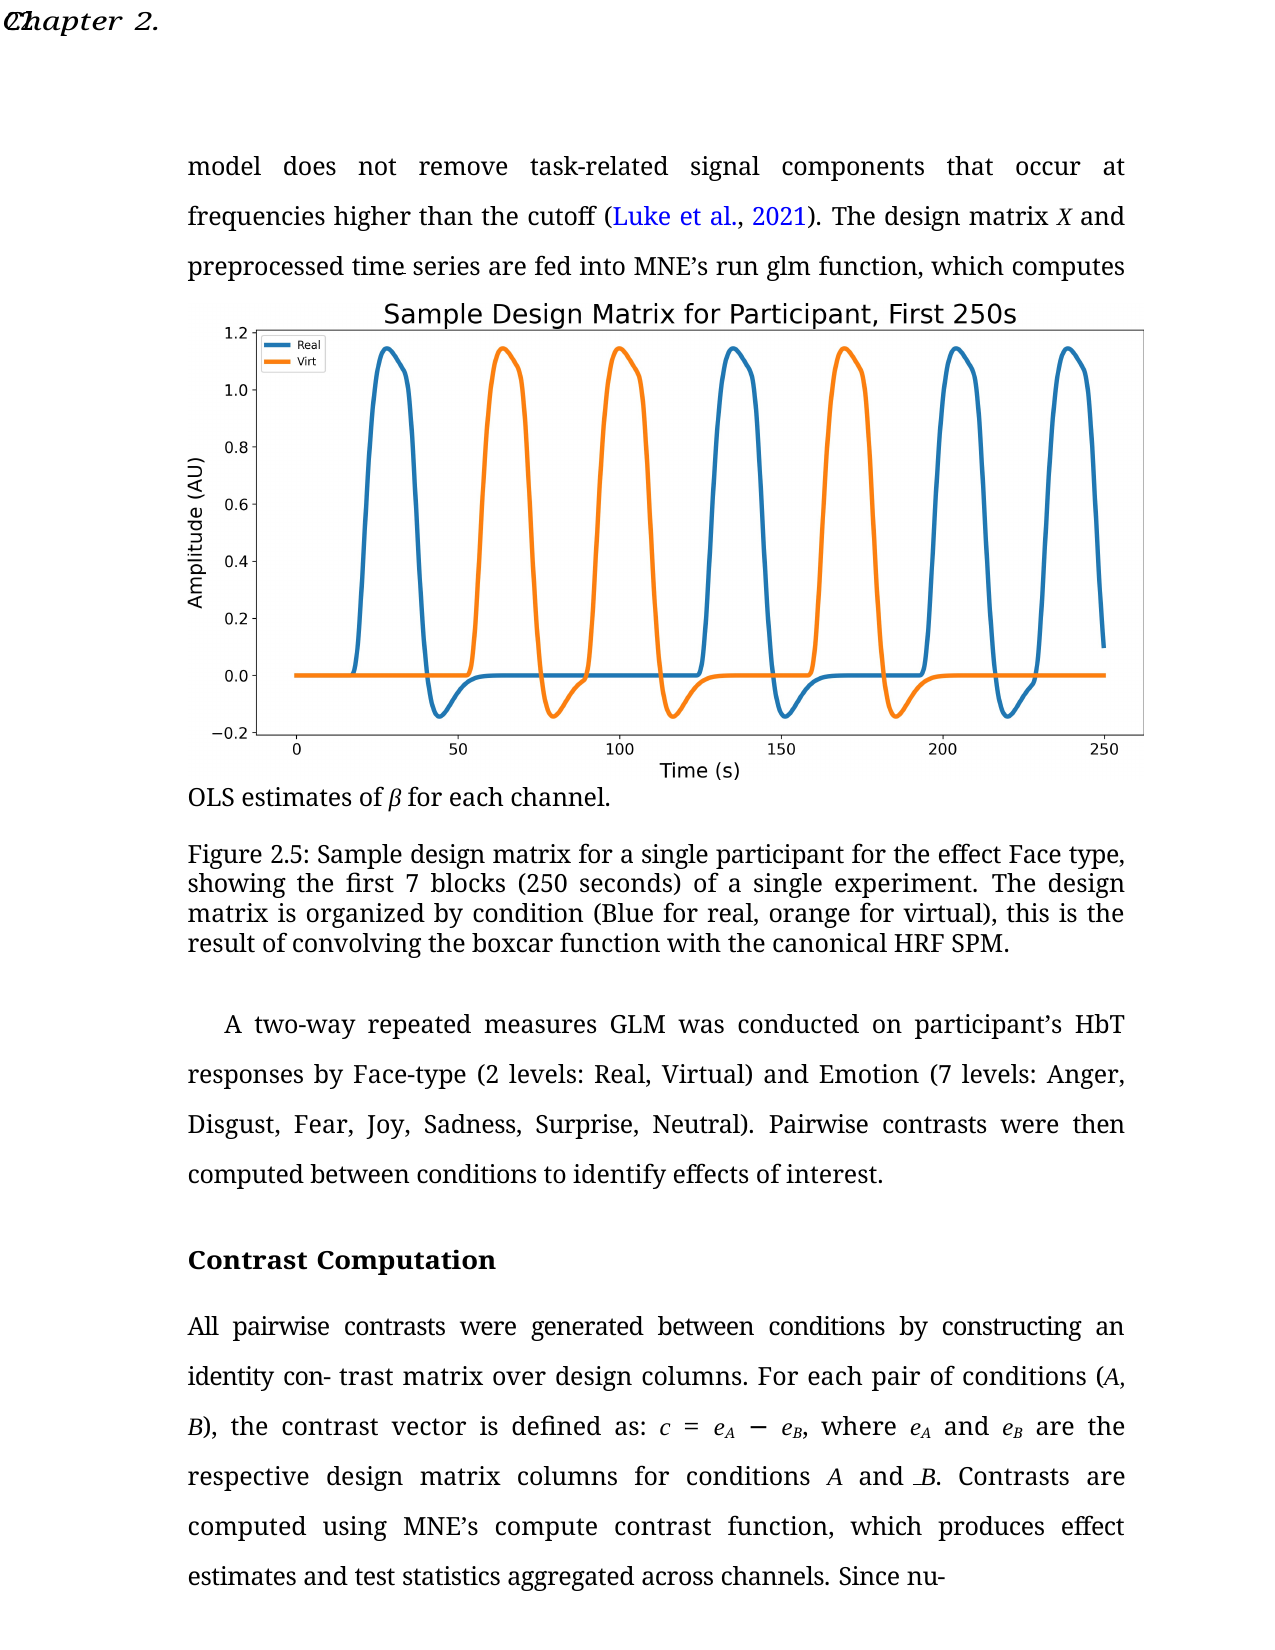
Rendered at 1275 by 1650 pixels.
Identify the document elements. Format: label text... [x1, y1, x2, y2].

picture [1125, 303, 1144, 780]
text All pairwise contrasts were generated between conditions by constructing an identity con- trast matrix over design columns. For each pair of conditions (A, B), the contrast vector is defined as: c = eA − eB, where eA and eB are the respective design matrix columns for conditions A and B. Contrasts are computed using MNE’s compute contrast function, which produces effect estimates and test statistics aggregated across channels. Since nu- [187, 1309, 1125, 1593]
text A two-way repeated measures GLM was conducted on participant’s HbT responses by Face-type (2 levels: Real, Virtual) and Emotion (7 levels: Anger, Disgust, Fear, Joy, Sadness, Surprise, Neutral). Pairwise contrasts were then computed between conditions to identify effects of interest. [187, 1007, 1125, 1191]
subtitle Contrast Computation [187, 1242, 1252, 1276]
text model does not remove task-related signal components that occur at frequencies higher than the cutoff (Luke et al., 2021). The design matrix X and preprocessed time series are fed into MNE’s run glm function, which computes OLS estimates of β for each channel. [187, 148, 1125, 813]
text Figure 2.5: Sample design matrix for a single participant for the effect Face type, showing the first 7 blocks (250 seconds) of a single experiment. The design matrix is organized by condition (Blue for real, orange for virtual), this is the result of convolving the boxcar function with the canonical HRF SPM. [187, 840, 1125, 960]
